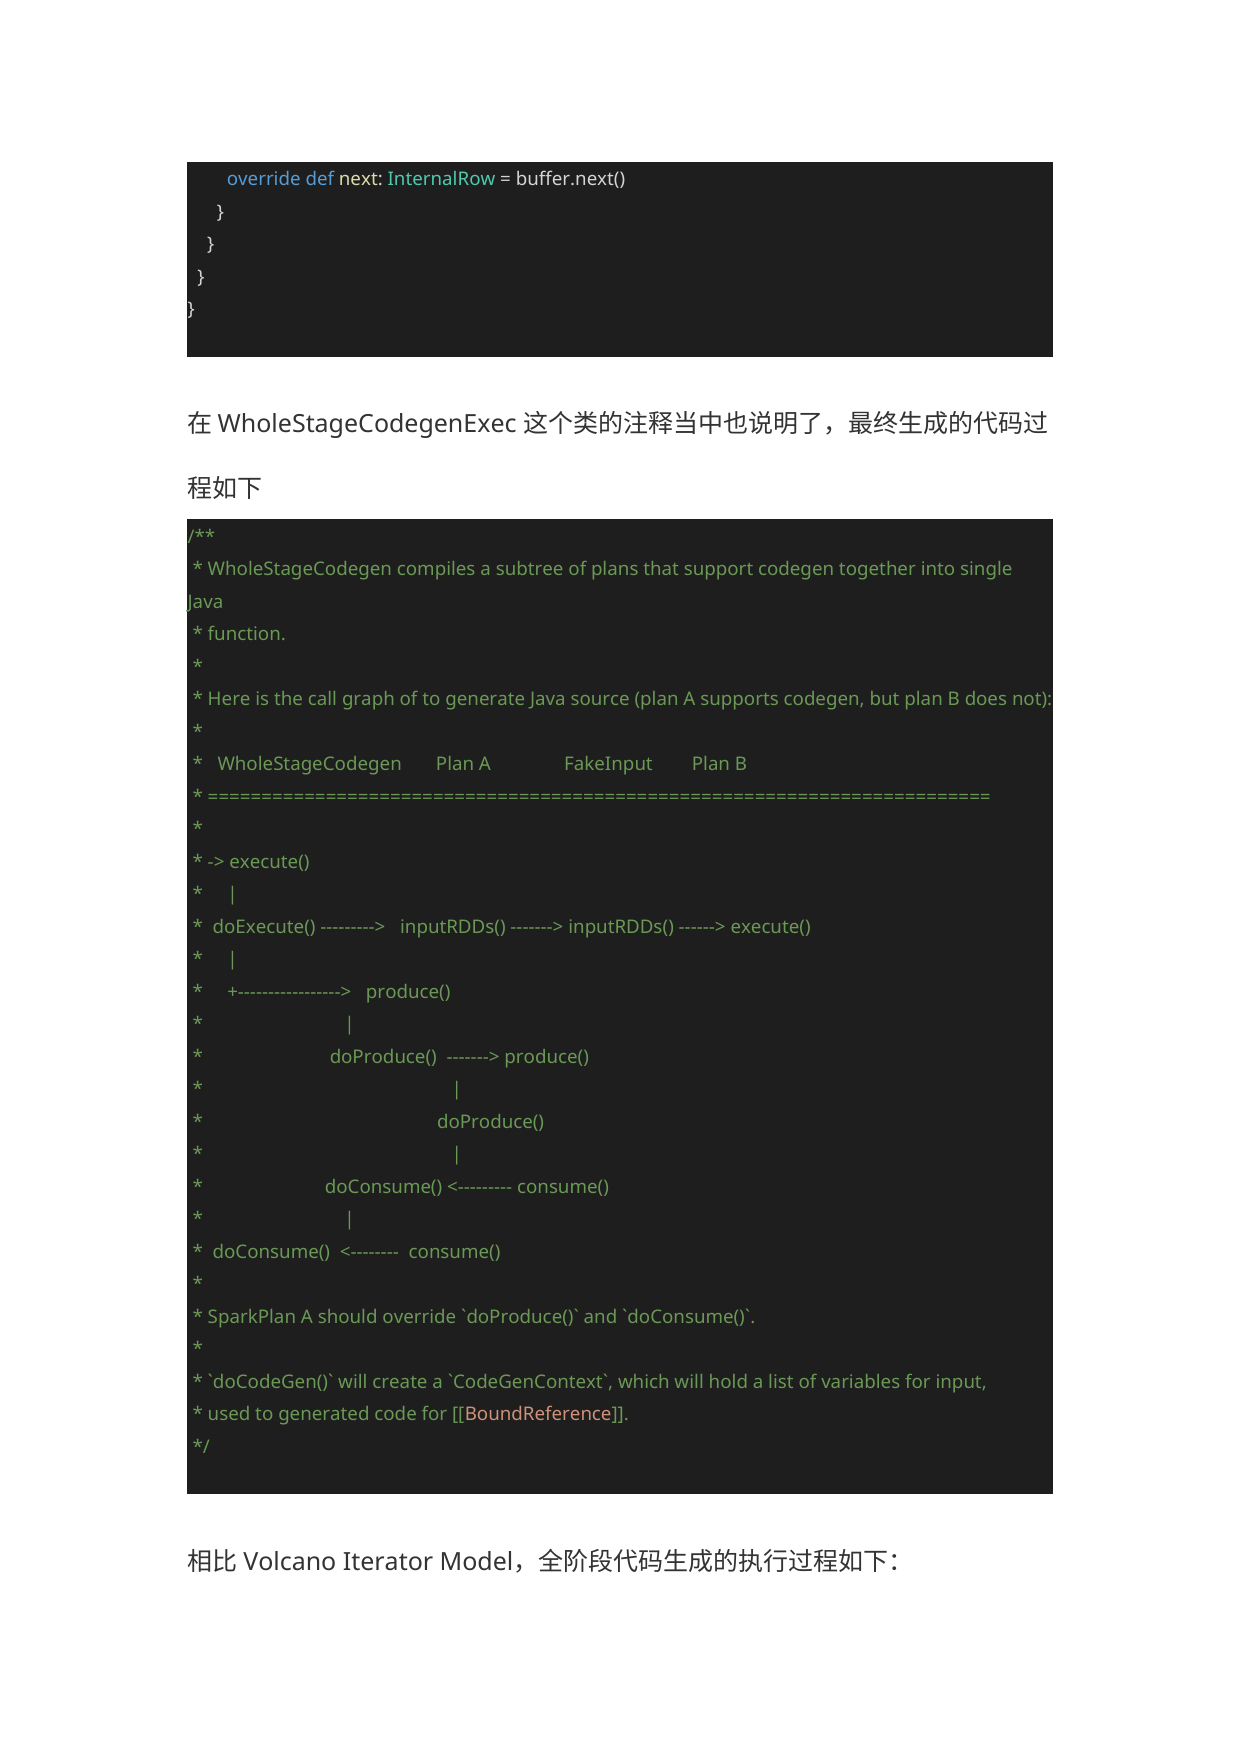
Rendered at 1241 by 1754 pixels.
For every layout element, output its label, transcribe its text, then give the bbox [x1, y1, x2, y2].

text * | [187, 1072, 1053, 1104]
text * doProduce() [187, 1104, 1053, 1137]
text * `doCodeGen()` will create a `CodeGenContext`, which will hold a list of variables for input, [187, 1364, 1053, 1397]
text * +-----------------> produce() [187, 974, 1053, 1007]
text * doConsume() <-------- consume() [187, 1234, 1053, 1267]
text * | [187, 877, 1053, 909]
text * WholeStageCodegen compiles a subtree of plans that support codegen together into single Java [187, 552, 1053, 617]
text override def next: InternalRow = buffer.next() [187, 162, 1053, 194]
text 在WholeStageCodegenExec 这个类的注释当中也说明了，最终生成的代码过程如下 [187, 389, 1053, 519]
text } [187, 292, 1053, 324]
text } [187, 227, 1053, 259]
text * WholeStageCodegen Plan A FakeInput Plan B [187, 747, 1053, 779]
text * -> execute() [187, 844, 1053, 877]
text * | [187, 942, 1053, 974]
text * doConsume() <--------- consume() [187, 1169, 1053, 1202]
text * ========================================================================= [187, 779, 1053, 812]
text * doProduce() -------> produce() [187, 1039, 1053, 1072]
text * | [187, 1202, 1053, 1234]
text * used to generated code for [[BoundReference]]. [187, 1397, 1053, 1429]
text * [187, 714, 1053, 747]
text * | [187, 1007, 1053, 1039]
text * doExecute() ---------> inputRDDs() -------> inputRDDs() ------> execute() [187, 909, 1053, 942]
text * | [187, 1137, 1053, 1169]
text * [187, 1332, 1053, 1364]
text */ [187, 1429, 1053, 1462]
text * [187, 1267, 1053, 1299]
text } [187, 259, 1053, 292]
text * SparkPlan A should override `doProduce()` and `doConsume()`. [187, 1299, 1053, 1332]
text 相比 Volcano Iterator Model，全阶段代码生成的执行过程如下： [187, 1527, 1053, 1592]
text } [187, 194, 1053, 227]
text * Here is the call graph of to generate Java source (plan A supports codegen, but plan B does not): [187, 682, 1053, 714]
text /** [187, 519, 1053, 552]
text * [187, 649, 1053, 682]
text * function. [187, 617, 1053, 649]
text * [187, 812, 1053, 844]
